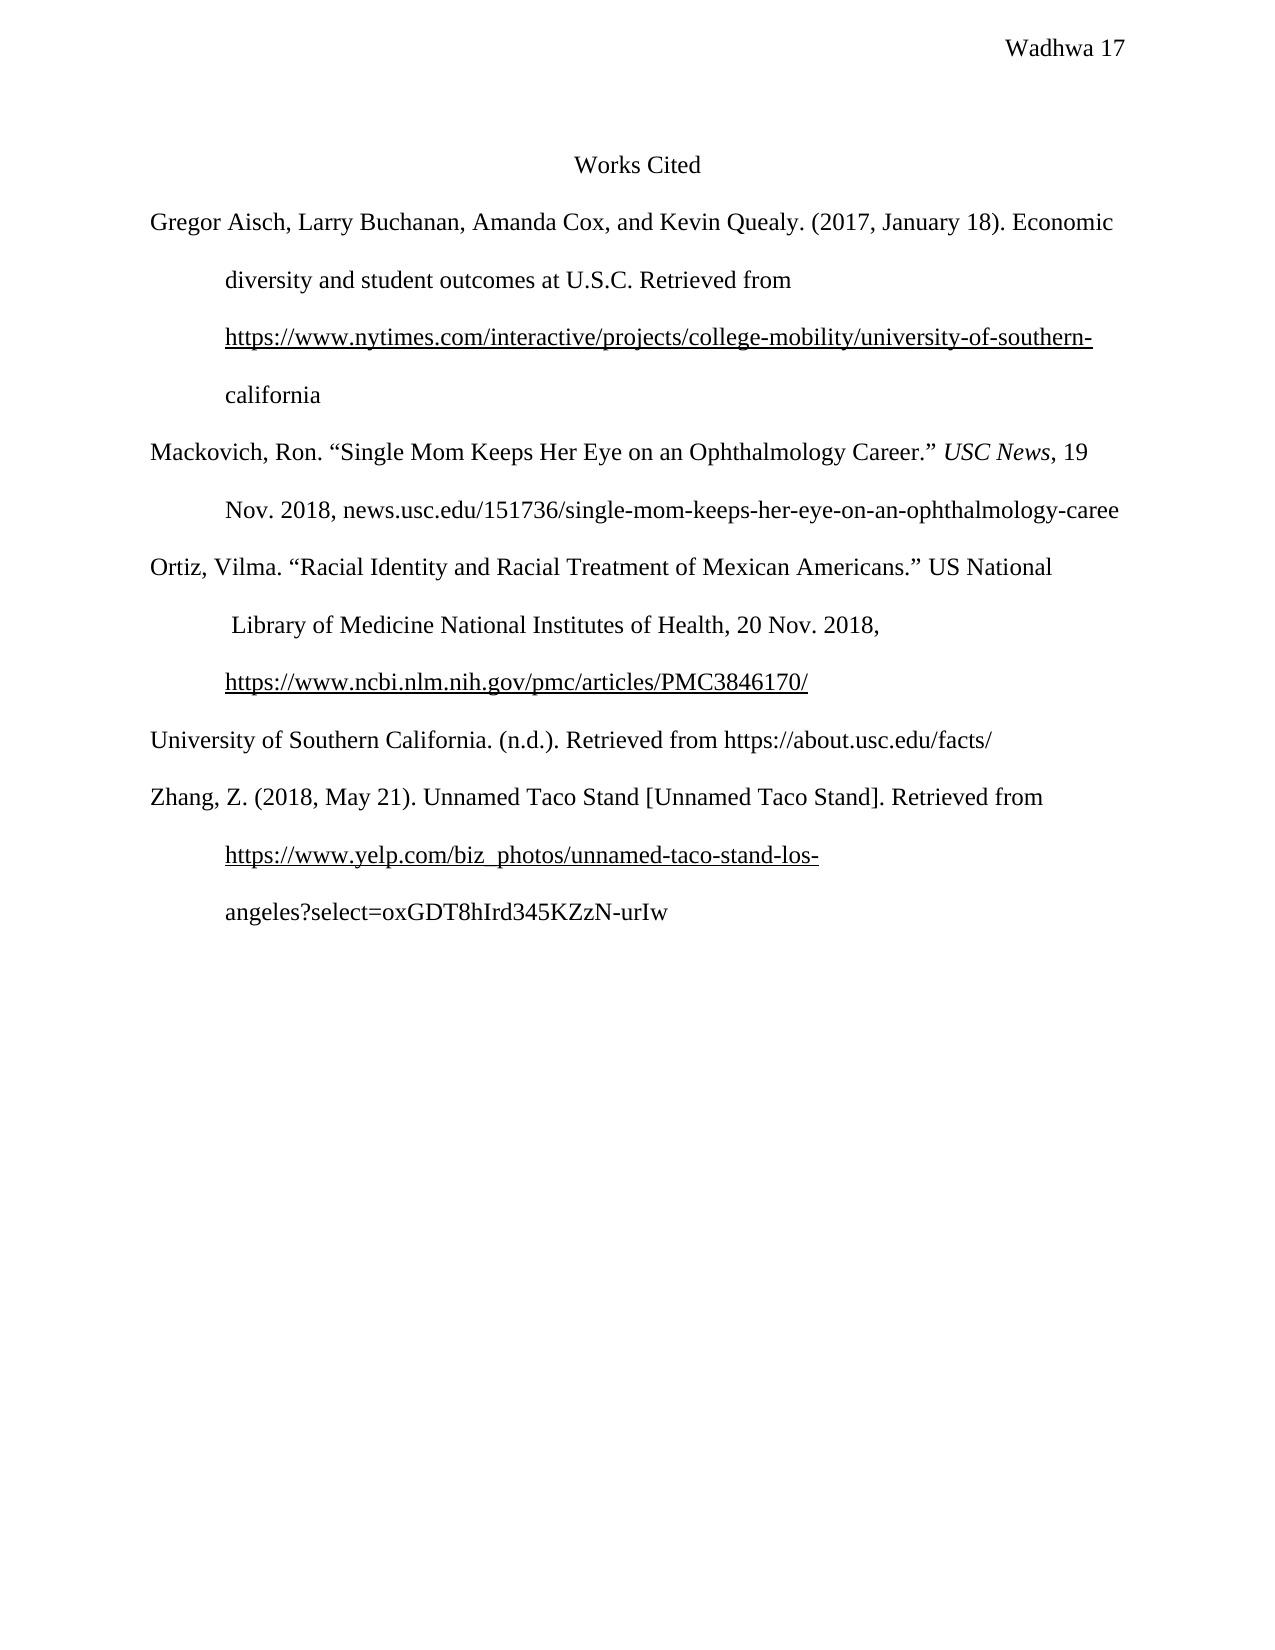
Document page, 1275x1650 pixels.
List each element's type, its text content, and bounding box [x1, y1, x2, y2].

text diversity and student outcomes at U.S.C. Retrieved from [150, 265, 1125, 294]
text Library of Medicine National Institutes of Health, 20 Nov. 2018, [150, 610, 1125, 639]
text https://www.nytimes.com/interactive/projects/college-mobility/university-of-southern- [150, 322, 1125, 351]
text Zhang, Z. (2018, May 21). Unnamed Taco Stand [Unnamed Taco Stand]. Retrieved from [150, 782, 1125, 811]
text california [150, 380, 1125, 409]
text Works Cited [150, 150, 1125, 179]
text Gregor Aisch, Larry Buchanan, Amanda Cox, and Kevin Quealy. (2017, January 18). Economic [150, 207, 1125, 236]
text angeles?select=oxGDT8hIrd345KZzN-urIw [150, 897, 1125, 926]
text University of Southern California. (n.d.). Retrieved from https://about.usc.edu/facts/ [150, 725, 1125, 754]
text https://www.ncbi.nlm.nih.gov/pmc/articles/PMC3846170/ [225, 667, 1125, 696]
text Mackovich, Ron. “Single Mom Keeps Her Eye on an Ophthalmology Career.” USC News, 19 [150, 437, 1125, 466]
text https://www.yelp.com/biz_photos/unnamed-taco-stand-los- [150, 840, 1125, 869]
text Nov. 2018, news.usc.edu/151736/single-mom-keeps-her-eye-on-an-ophthalmology-caree [225, 495, 1125, 524]
text Ortiz, Vilma. “Racial Identity and Racial Treatment of Mexican Americans.” US National [150, 552, 1125, 581]
